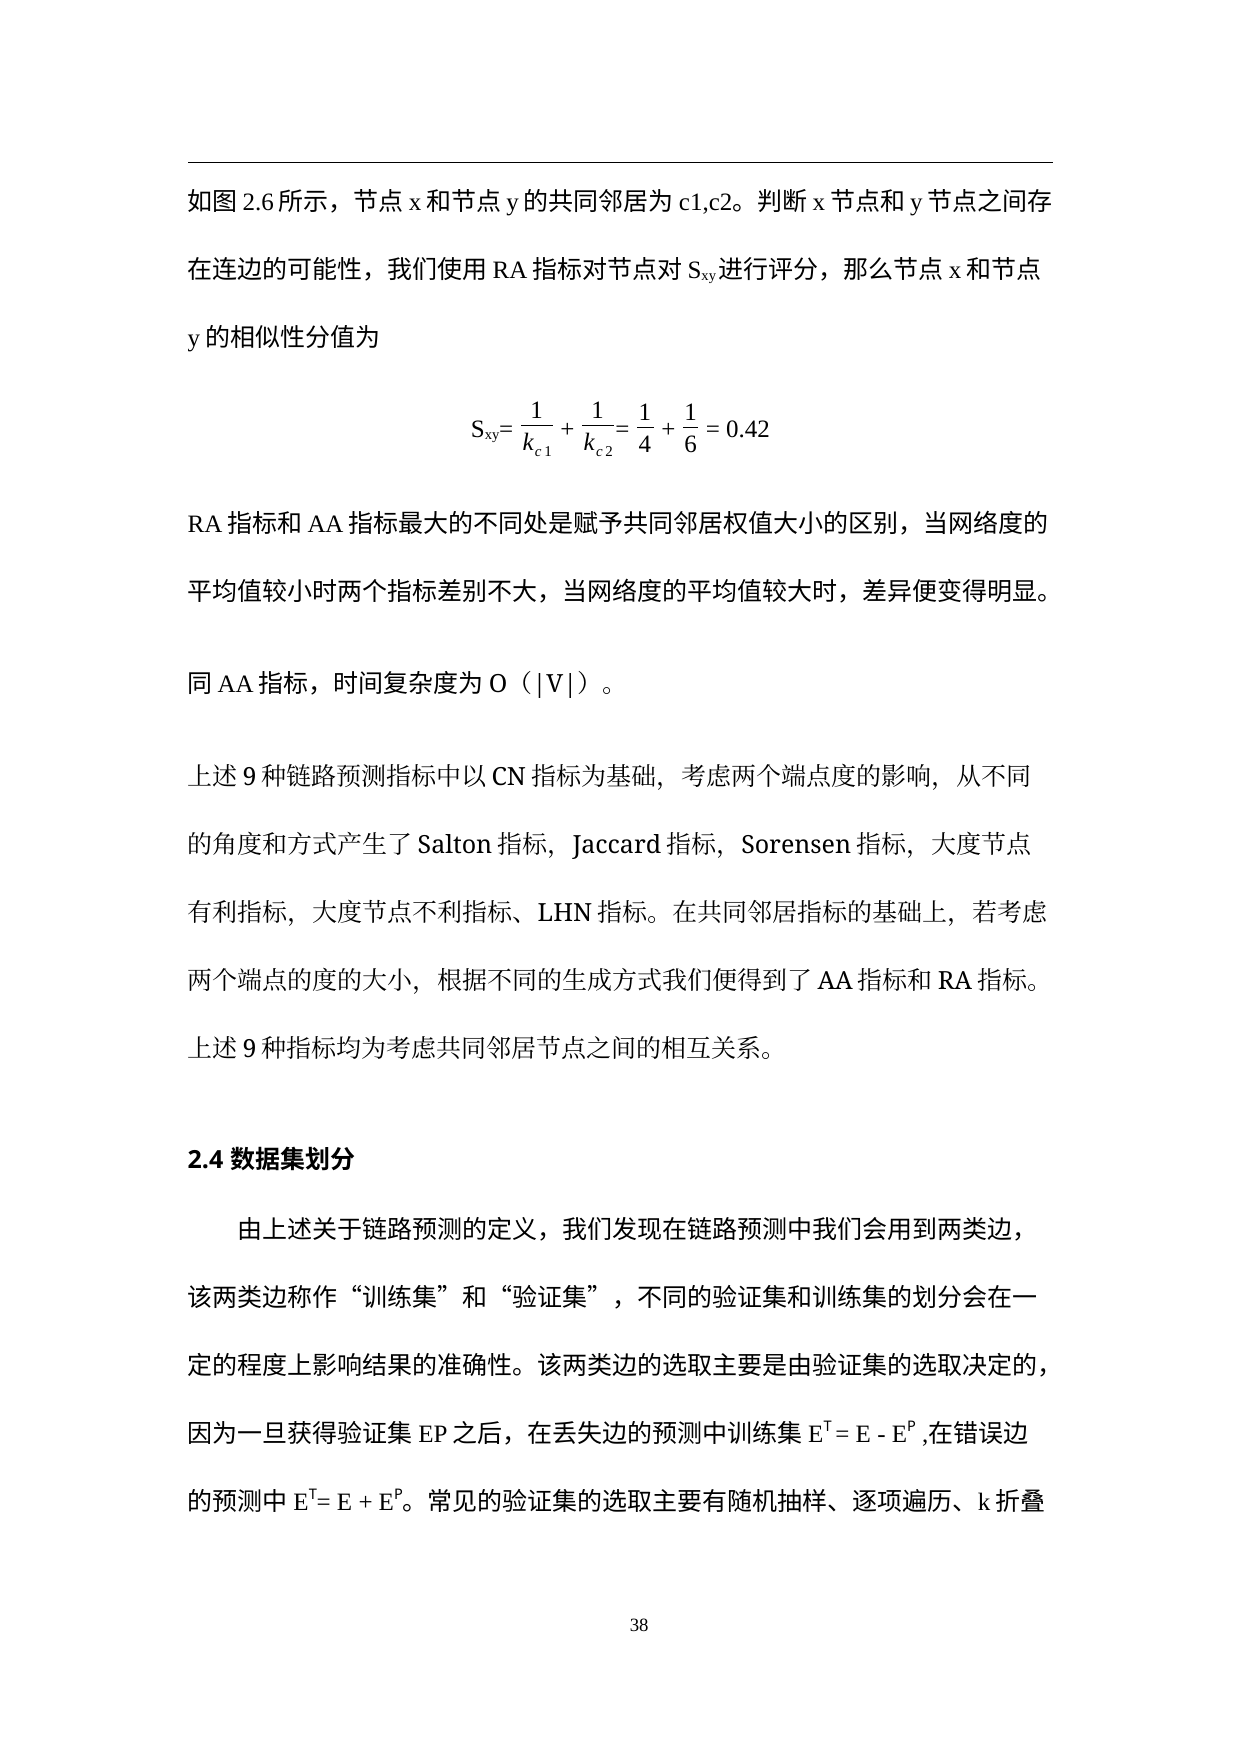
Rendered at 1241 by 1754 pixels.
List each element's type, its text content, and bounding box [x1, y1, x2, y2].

text 上述9种链路预测指标中以CN指标为基础，考虑两个端点度的影响，从不同的角度和方式产生了Salton指标，Jaccard指标，Sorensen指标，大度节点有利指标，大度节点不利指标、LHN指标。在共同邻居指标的基础上，若考虑两个端点的度的大小，根据不同的生成方式我们便得到了AA指标和RA指标。上述9种指标均为考虑共同邻居节点之间的相互关系。 [187, 741, 1053, 1081]
subtitle 2.4 数据集划分 [187, 1139, 1053, 1176]
text RA指标和AA指标最大的不同处是赋予共同邻居权值大小的区别，当网络度的平均值较小时两个指标差别不大，当网络度的平均值较大时，差异便变得明显。 [187, 487, 1053, 623]
text Sxy= + = + = 0.42 [187, 394, 1053, 462]
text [187, 1194, 1053, 1533]
text 如图2.6所示，节点x和节点y的共同邻居为c1,c2。判断x节点和y节点之间存在连边的可能性，我们使用RA指标对节点对Sxy进行评分，那么节点x和节点y的相似性分值为 [187, 166, 1053, 369]
text 同AA指标，时间复杂度为O（|V|）。 [187, 648, 1053, 716]
